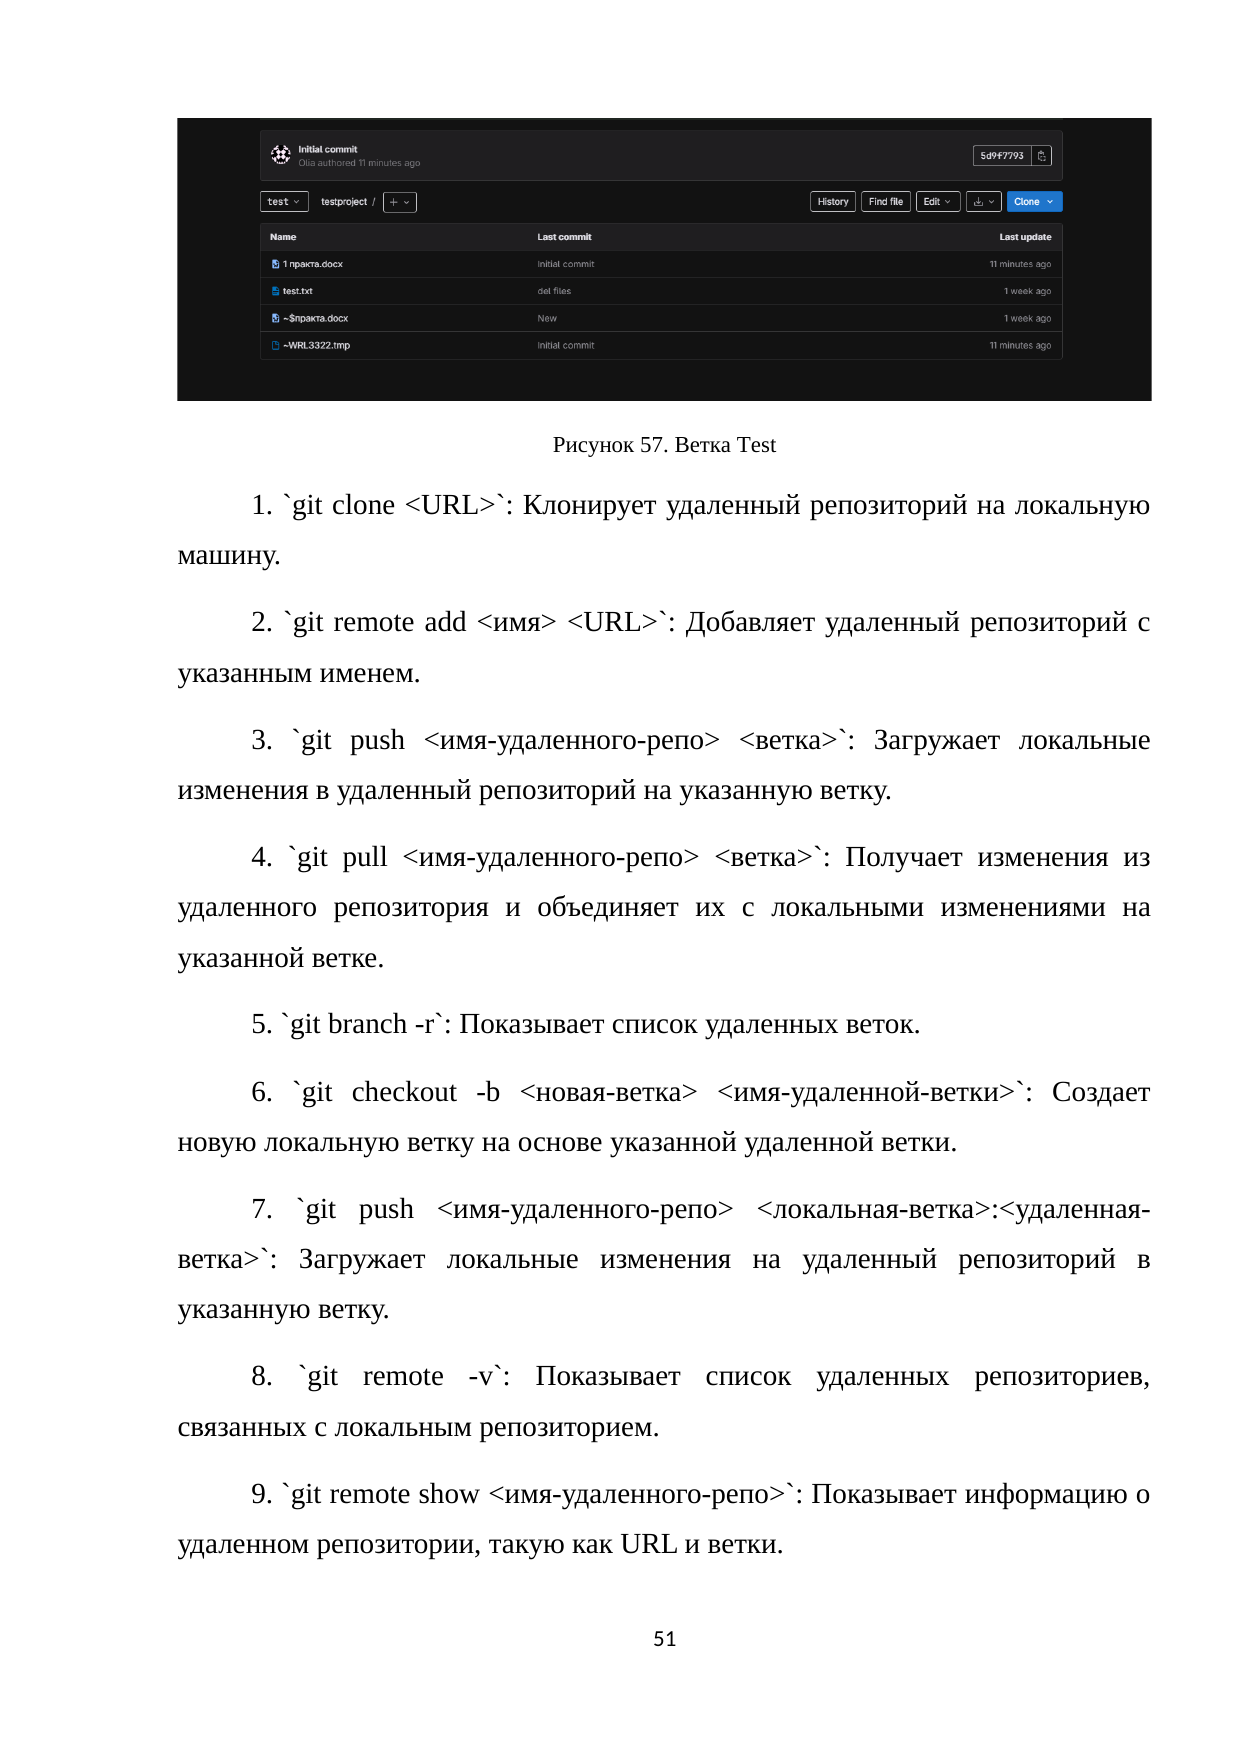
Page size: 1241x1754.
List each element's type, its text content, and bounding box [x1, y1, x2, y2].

text 9. `git remote show <имя-удаленного-репо>`: Показывает информацию о удаленном репозитории, такую как URL и ветки. [177, 1476, 1152, 1560]
text 4. `git pull <имя-удаленного-репо> <ветка>`: Получает изменения из удаленного репозитория и объединяет их с локальными изменениями на указанной ветке. [177, 839, 1152, 973]
text 1. `git clone <URL>`: Клонирует удаленный репозиторий на локальную машину. [177, 487, 1152, 571]
text 6. `git checkout -b <новая-ветка> <имя-удаленной-ветки>`: Создает новую локальную ветку на основе указанной удаленной ветки. [177, 1074, 1152, 1157]
text 7. `git push <имя-удаленного-репо> <локальная-ветка>:<удаленная-ветка>`: Загружает локальные изменения на удаленный репозиторий в указанную ветку. [177, 1191, 1152, 1325]
text 3. `git push <имя-удаленного-репо> <ветка>`: Загружает локальные изменения в удаленный репозиторий на указанную ветку. [177, 722, 1152, 806]
text Рисунок 57. Ветка Test [177, 431, 1152, 457]
picture [177, 118, 1152, 401]
text 8. `git remote -v`: Показывает список удаленных репозиториев, связанных с локальным репозиторием. [177, 1358, 1152, 1442]
text 5. `git branch -r`: Показывает список удаленных веток. [177, 1007, 1152, 1040]
text 2. `git remote add <имя> <URL>`: Добавляет удаленный репозиторий с указанным именем. [177, 604, 1152, 688]
